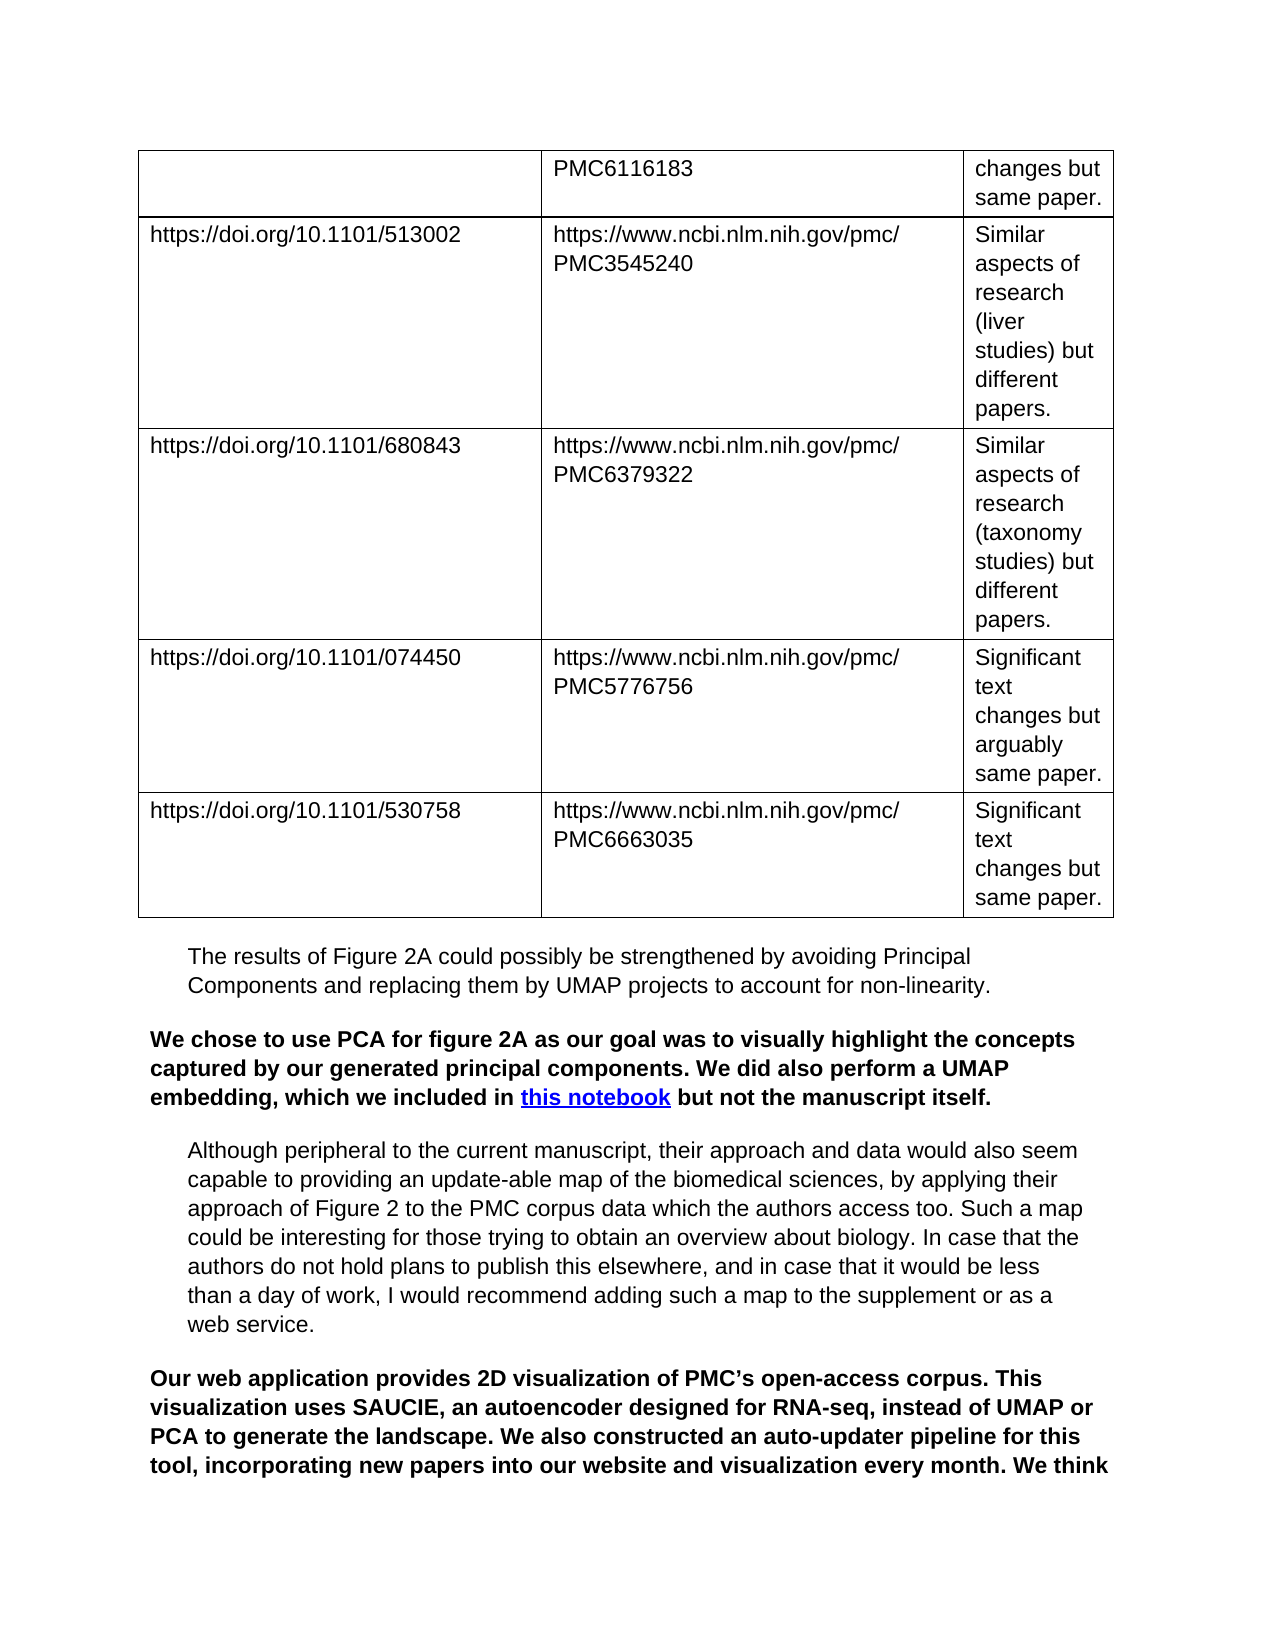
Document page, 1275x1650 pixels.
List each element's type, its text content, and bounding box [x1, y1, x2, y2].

table_cell https://doi.org/10.1101/074450 [139, 640, 541, 792]
text We chose to use PCA for figure 2A as our goal was to visually highlight the concepts captured by our generated principal components. We did also perform a UMAP embedding, which we included in this notebook but not the manuscript itself. [150, 1026, 1125, 1110]
table_cell https://www.ncbi.nlm.nih.gov/pmc/PMC6379322 [542, 429, 963, 639]
table_cell https://doi.org/10.1101/530758 [139, 793, 541, 917]
table_cell Significant text changes but same paper. [964, 793, 1113, 917]
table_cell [139, 151, 541, 216]
table_cell https://www.ncbi.nlm.nih.gov/pmc/PMC3545240 [542, 218, 963, 428]
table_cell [542, 151, 963, 216]
table_cell https://doi.org/10.1101/513002 [139, 218, 541, 428]
table_cell Significant text changes but arguably same paper. [964, 640, 1113, 792]
table_cell https://doi.org/10.1101/680843 [139, 429, 541, 639]
table_cell Similar aspects of research (liver studies) but different papers. [964, 218, 1113, 428]
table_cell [964, 151, 1113, 216]
table_cell Similar aspects of research (taxonomy studies) but different papers. [964, 429, 1113, 639]
text Although peripheral to the current manuscript, their approach and data would also seem capable to providing an update-able map of the biomedical sciences, by applying their approach of Figure 2 to the PMC corpus data which the authors access too. Such a map could be interesting for those trying to obtain an overview about biology. In case that the authors do not hold plans to publish this elsewhere, and in case that it would be less than a day of work, I would recommend adding such a map to the supplement or as a web service. [187, 1137, 1087, 1338]
table_cell https://www.ncbi.nlm.nih.gov/pmc/PMC6663035 [542, 793, 963, 917]
text The results of Figure 2A could possibly be strengthened by avoiding Principal Components and replacing them by UMAP projects to account for non-linearity. [187, 943, 1087, 998]
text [150, 1365, 1125, 1478]
table_cell https://www.ncbi.nlm.nih.gov/pmc/PMC5776756 [542, 640, 963, 792]
